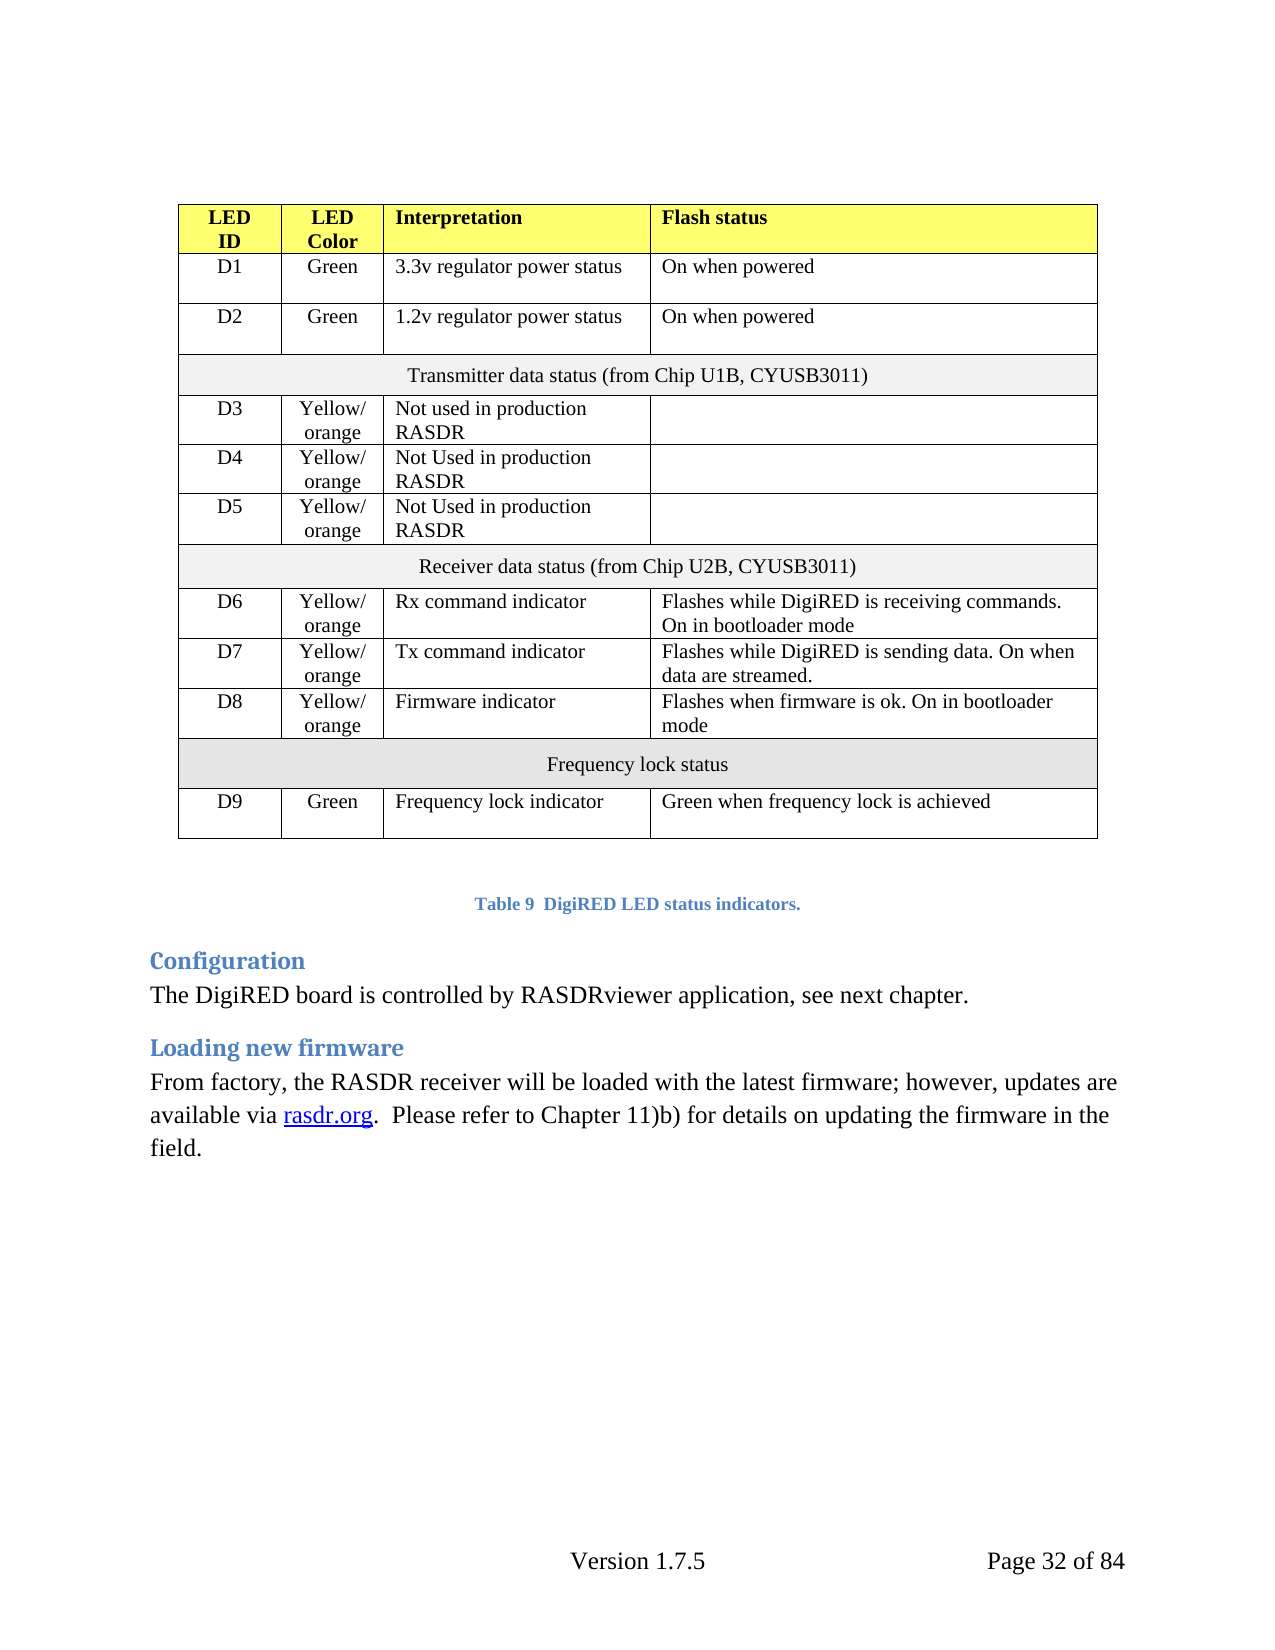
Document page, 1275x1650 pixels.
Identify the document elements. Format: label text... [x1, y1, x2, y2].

table_cell Flashes while DigiRED is sending data. On when data are streamed. [651, 639, 1097, 688]
table_cell D7 [179, 639, 281, 688]
table_cell Yellow/ orange [282, 396, 383, 444]
subtitle Configuration [150, 947, 1125, 976]
table_cell Not used in production RASDR [384, 396, 650, 444]
table_cell D1 [179, 254, 281, 303]
table_cell D8 [179, 689, 281, 738]
table_cell D3 [179, 396, 281, 444]
table_cell Yellow/ orange [282, 639, 383, 688]
table_cell Yellow/ orange [282, 445, 383, 493]
table_cell Green [282, 254, 383, 303]
table_cell D6 [179, 589, 281, 638]
table_cell Frequency lock status [179, 739, 1097, 788]
table_header LED Color [282, 205, 383, 253]
subtitle Loading new firmware [150, 1034, 1125, 1063]
table_cell 3.3v regulator power status [384, 254, 650, 303]
table_cell Tx command indicator [384, 639, 650, 688]
table_cell Yellow/ orange [282, 494, 383, 543]
table_header Flash status [651, 205, 1097, 253]
table_cell On when powered [651, 304, 1097, 353]
table_cell Receiver data status (from Chip U2B, CYUSB3011) [179, 545, 1097, 588]
table_cell Green when frequency lock is achieved [651, 789, 1097, 837]
table_cell D5 [179, 494, 281, 543]
table_cell Yellow/ orange [282, 589, 383, 638]
table_cell Green [282, 789, 383, 837]
table_cell On when powered [651, 254, 1097, 303]
table_cell 1.2v regulator power status [384, 304, 650, 353]
table_cell Rx command indicator [384, 589, 650, 638]
table_cell Green [282, 304, 383, 353]
table_cell Firmware indicator [384, 689, 650, 738]
table_cell Not Used in production RASDR [384, 494, 650, 543]
table_cell D4 [179, 445, 281, 493]
table_cell Not Used in production RASDR [384, 445, 650, 493]
text From factory, the RASDR receiver will be loaded with the latest firmware; however, updates are available via rasdr.org. Please refer to Chapter 11)b) for details on updating the firmware in the field. [150, 1067, 1125, 1162]
table_cell Transmitter data status (from Chip U1B, CYUSB3011) [179, 355, 1097, 395]
table_cell [651, 396, 1097, 444]
table_cell Frequency lock indicator [384, 789, 650, 837]
table_cell Yellow/ orange [282, 689, 383, 738]
table_cell [651, 494, 1097, 543]
table_cell [651, 445, 1097, 493]
text The DigiRED board is controlled by RASDRviewer application, see next chapter. [150, 980, 1125, 1009]
table_cell Flashes while DigiRED is receiving commands. On in bootloader mode [651, 589, 1097, 638]
table_cell D9 [179, 789, 281, 837]
table_cell Flashes when firmware is ok. On in bootloader mode [651, 689, 1097, 738]
table_cell D2 [179, 304, 281, 353]
table_header LED ID [179, 205, 281, 253]
table_header Interpretation [384, 205, 650, 253]
